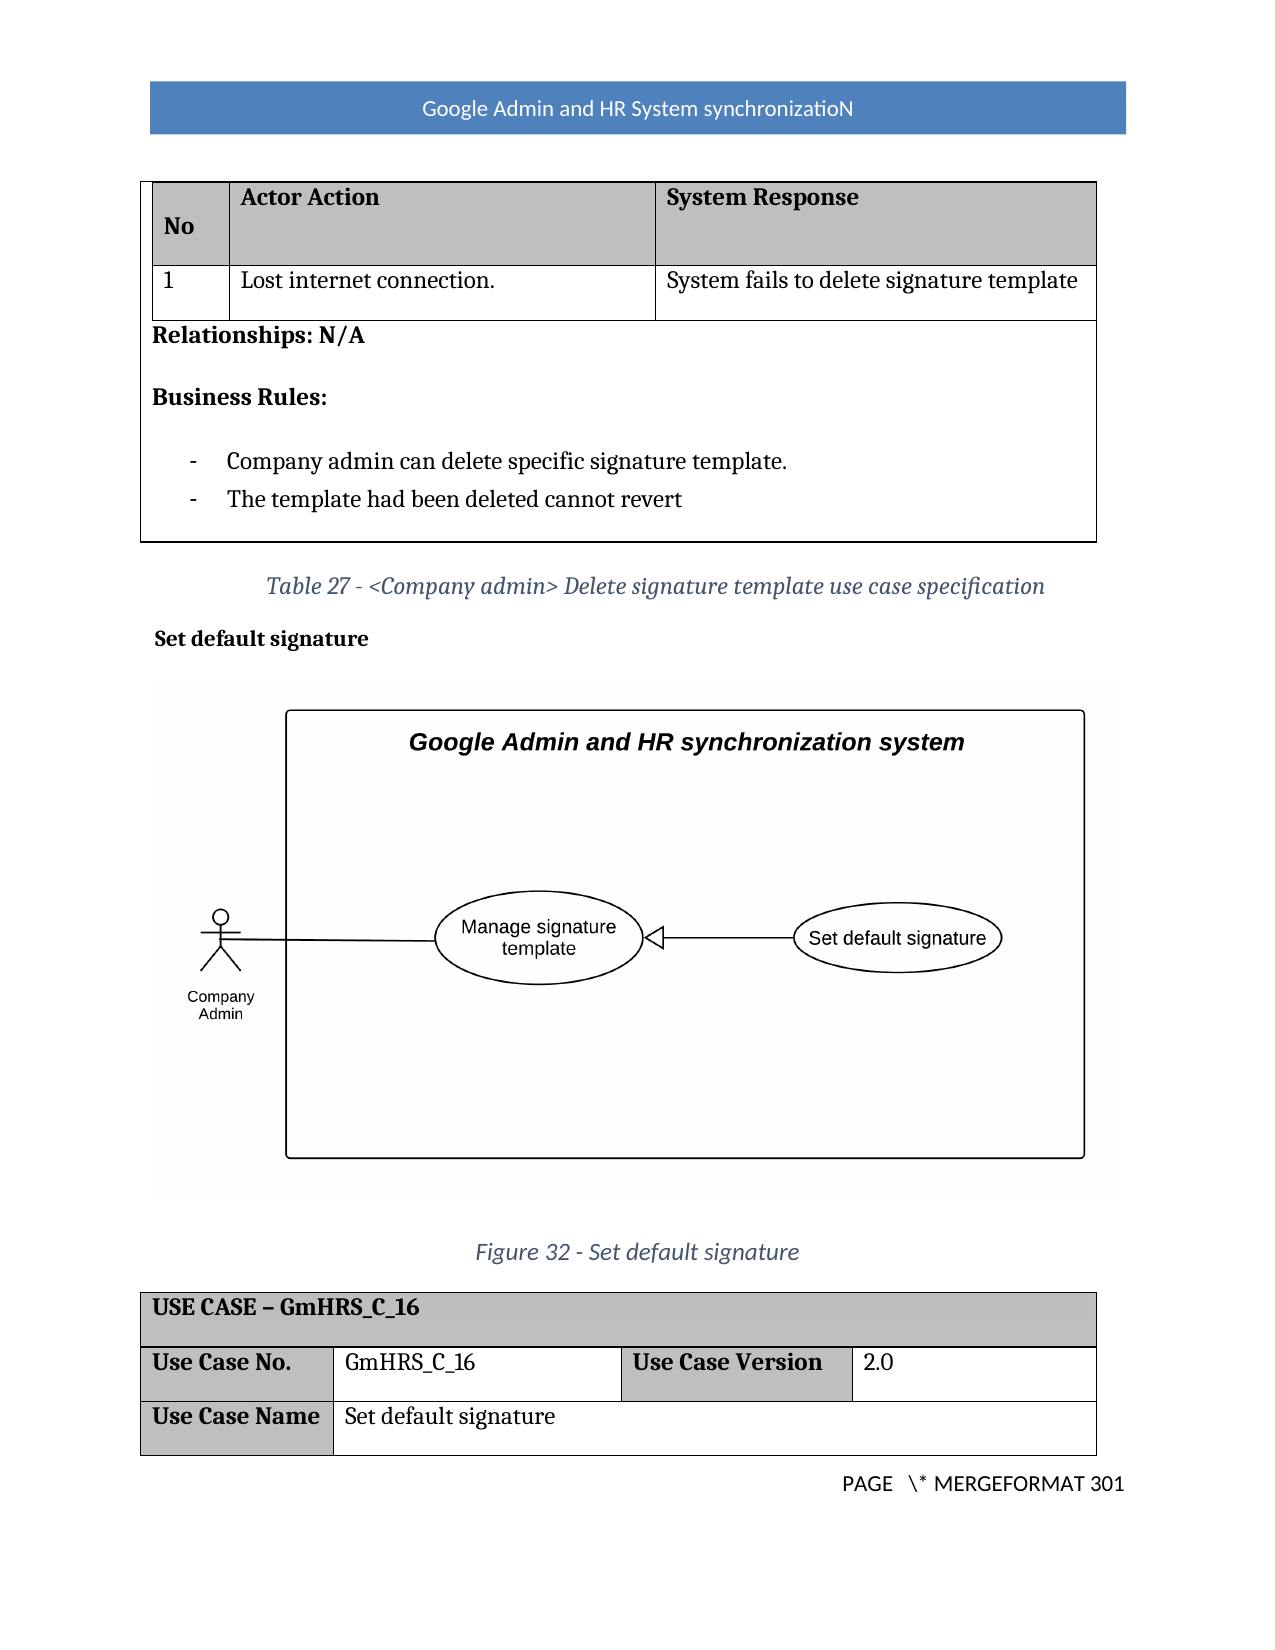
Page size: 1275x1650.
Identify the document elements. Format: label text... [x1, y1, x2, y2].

table_cell Use Case No. [141, 1348, 333, 1401]
table_cell 2.0 [853, 1348, 1096, 1401]
text Figure 32 - Set default signature [150, 1236, 1125, 1267]
table_header USE CASE – GmHRS_C_16 [141, 1293, 1096, 1346]
table_cell GmHRS_C_16 [334, 1348, 621, 1401]
table_cell Use Case Name [141, 1402, 333, 1455]
text Table 27 - <Company admin> Delete signature template use case specification [187, 572, 1125, 600]
table_cell Use Case Version [622, 1348, 852, 1401]
table_cell Set default signature [334, 1402, 1096, 1455]
subtitle Set default signature [150, 625, 1125, 652]
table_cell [141, 182, 1096, 541]
picture [150, 676, 1125, 1203]
